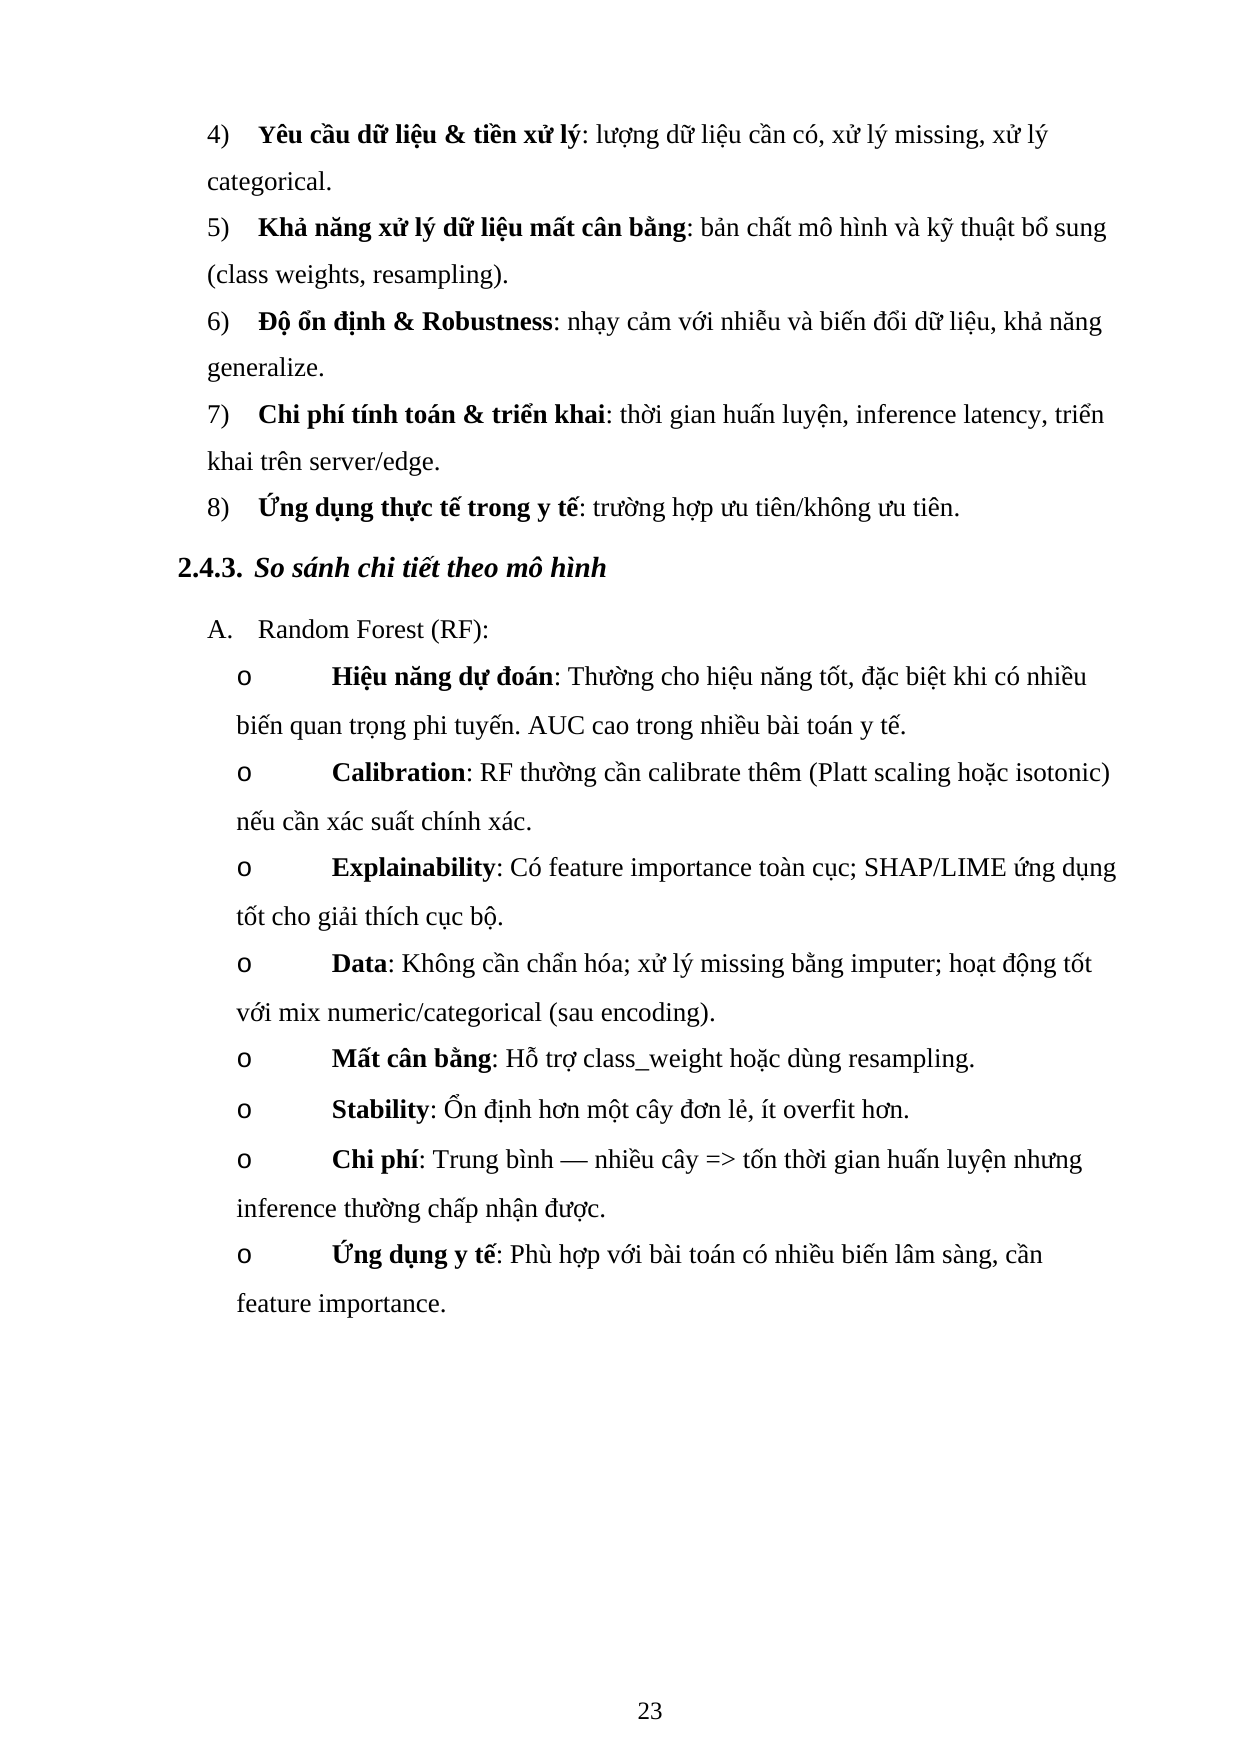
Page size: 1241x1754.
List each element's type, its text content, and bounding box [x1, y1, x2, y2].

list Yêu cầu dữ liệu & tiền xử lý: lượng dữ liệu cần có, xử lý missing, xử lý categorical. [207, 118, 1122, 196]
list Độ ổn định & Robustness: nhạy cảm với nhiễu và biến đổi dữ liệu, khả năng generalize. [207, 305, 1122, 383]
list Calibration: RF thường cần calibrate thêm (Platt scaling hoặc isotonic) nếu cần xác suất chính xác. [236, 756, 1122, 836]
list Mất cân bằng: Hỗ trợ class_weight hoặc dùng resampling. [236, 1043, 1122, 1076]
list Explainability: Có feature importance toàn cục; SHAP/LIME ứng dụng tốt cho giải thích cục bộ. [236, 851, 1122, 931]
list Chi phí tính toán & triển khai: thời gian huấn luyện, inference latency, triển khai trên server/edge. [207, 398, 1122, 476]
subtitle So sánh chi tiết theo mô hình [177, 551, 1122, 584]
list Ứng dụng thực tế trong y tế: trường hợp ưu tiên/không ưu tiên. [207, 491, 1122, 523]
list Random Forest (RF): [207, 613, 1122, 644]
list Stability: Ổn định hơn một cây đơn lẻ, ít overfit hơn. [236, 1093, 1122, 1126]
list Data: Không cần chẩn hóa; xử lý missing bằng imputer; hoạt động tốt với mix numeric/categorical (sau encoding). [236, 947, 1122, 1027]
list Hiệu năng dự đoán: Thường cho hiệu năng tốt, đặc biệt khi có nhiều biến quan trọng phi tuyến. AUC cao trong nhiều bài toán y tế. [236, 660, 1122, 740]
list Chi phí: Trung bình — nhiều cây => tốn thời gian huấn luyện nhưng inference thường chấp nhận được. [236, 1143, 1122, 1223]
list Khả năng xử lý dữ liệu mất cân bằng: bản chất mô hình và kỹ thuật bổ sung (class weights, resampling). [207, 211, 1122, 289]
list Ứng dụng y tế: Phù hợp với bài toán có nhiều biến lâm sàng, cần feature importance. [236, 1238, 1122, 1318]
